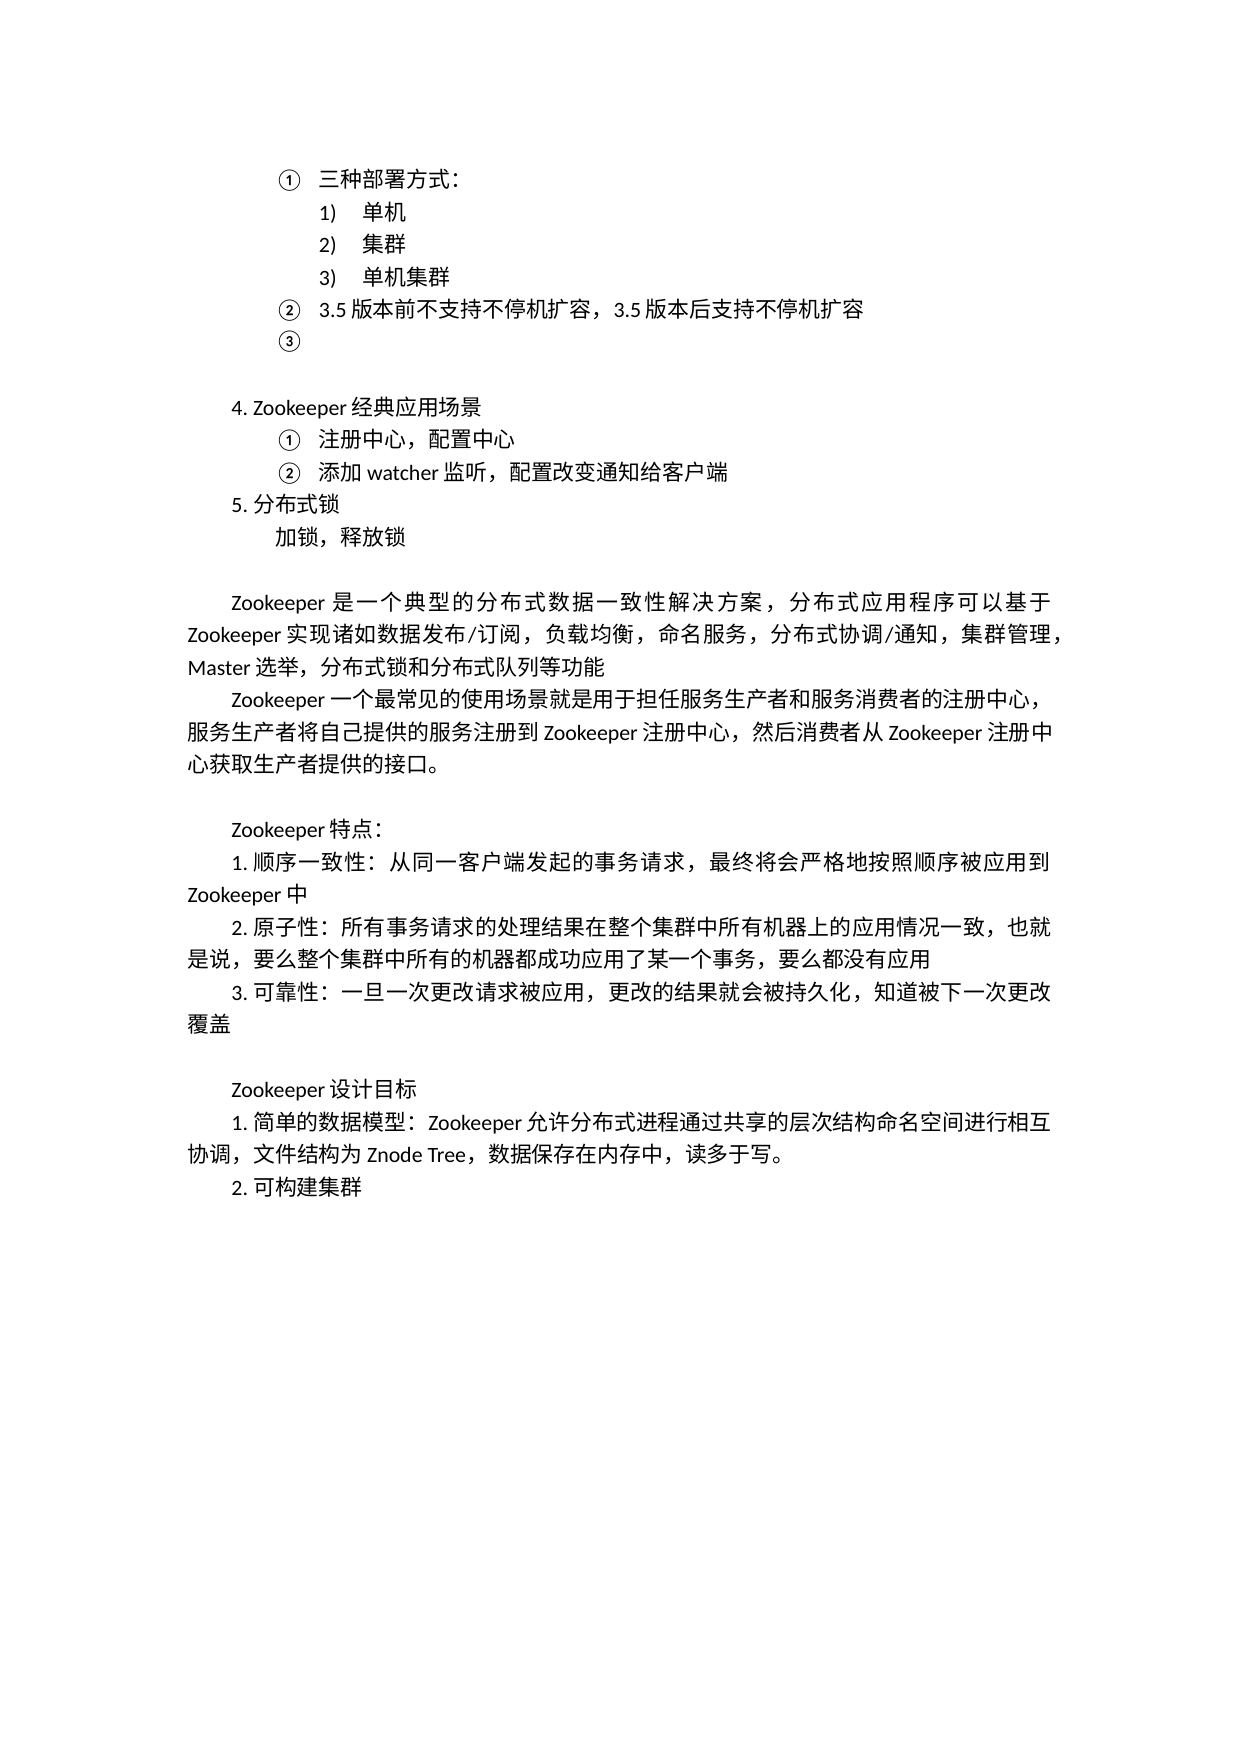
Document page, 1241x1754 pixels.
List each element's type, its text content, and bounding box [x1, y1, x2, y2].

list 单机 [319, 194, 1053, 227]
list Zookeeper特点： [187, 812, 1053, 844]
list 加锁，释放锁 [231, 519, 1053, 552]
list 单机集群 [319, 259, 1053, 292]
list Zookeeper 一个最常见的使用场景就是用于担任服务生产者和服务消费者的注册中心，服务生产者将自己提供的服务注册到Zookeeper注册中心，然后消费者从Zookeeper注册中心获取生产者提供的接口。 [187, 682, 1053, 779]
list Zookeeper是一个典型的分布式数据一致性解决方案，分布式应用程序可以基于Zookeeper实现诸如数据发布/订阅，负载均衡，命名服务，分布式协调/通知，集群管理，Master选举，分布式锁和分布式队列等功能 [187, 584, 1053, 682]
list 顺序一致性：从同一客户端发起的事务请求，最终将会严格地按照顺序被应用到Zookeeper中 [187, 844, 1053, 909]
list 三种部署方式： [275, 162, 1053, 194]
list 可靠性：一旦一次更改请求被应用，更改的结果就会被持久化，知道被下一次更改覆盖 [187, 974, 1053, 1039]
list 分布式锁 [187, 487, 1053, 519]
list 2. 可构建集群 [187, 1169, 1053, 1202]
list Zookeeper经典应用场景 [187, 389, 1053, 422]
list 3.5版本前不支持不停机扩容，3.5版本后支持不停机扩容 [275, 292, 1053, 324]
list 添加watcher监听，配置改变通知给客户端 [275, 454, 1053, 487]
list 集群 [319, 227, 1053, 259]
list 原子性：所有事务请求的处理结果在整个集群中所有机器上的应用情况一致，也就是说，要么整个集群中所有的机器都成功应用了某一个事务，要么都没有应用 [187, 909, 1053, 974]
list 注册中心，配置中心 [275, 422, 1053, 454]
list Zookeeper设计目标 1. 简单的数据模型：Zookeeper允许分布式进程通过共享的层次结构命名空间进行相互协调，文件结构为Znode Tree，数据保存在内存中，读多于写。 [187, 1072, 1053, 1169]
